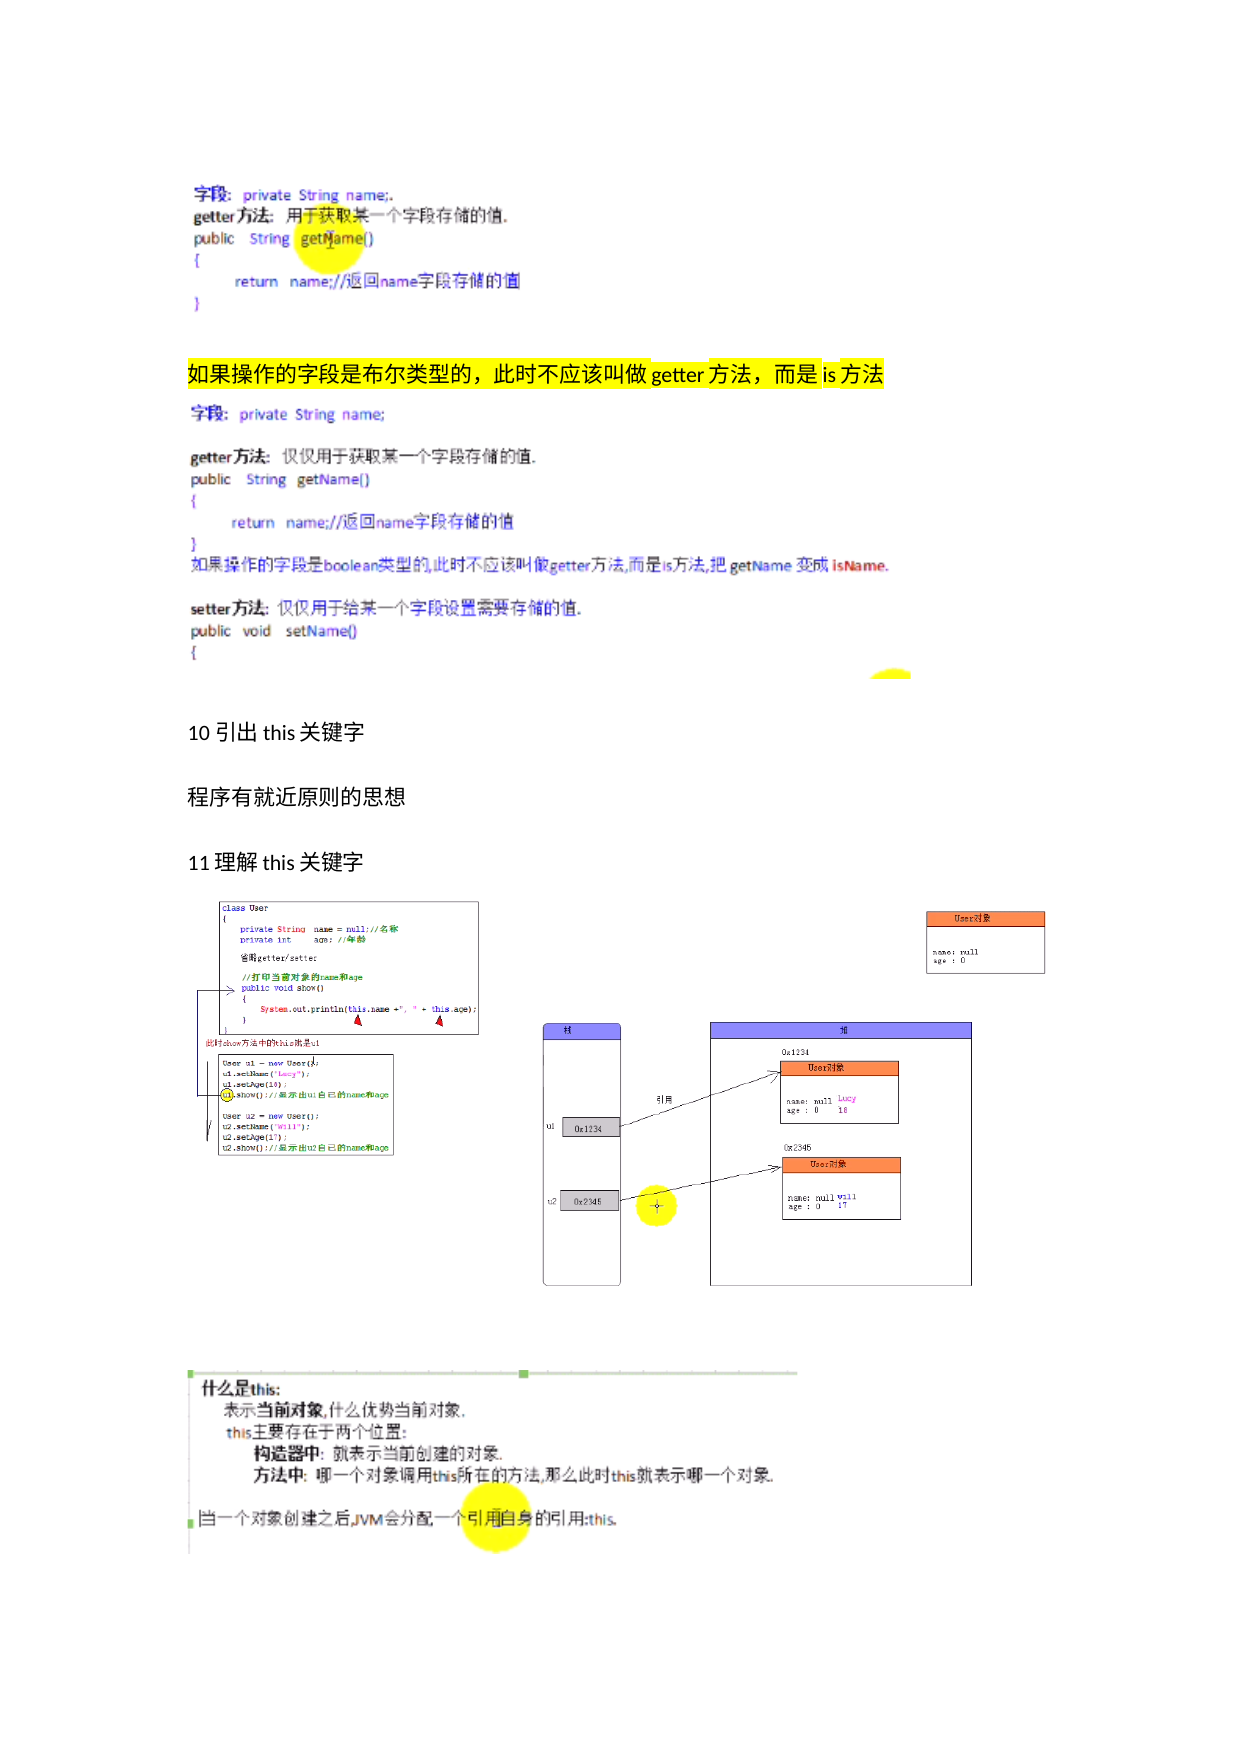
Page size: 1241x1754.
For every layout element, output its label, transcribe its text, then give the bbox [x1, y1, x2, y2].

text 11理解this关键字 [187, 844, 1053, 877]
text 10 引出this关键字 [187, 714, 1053, 747]
picture [187, 892, 1053, 1316]
picture [187, 392, 911, 679]
text 如果操作的字段是布尔类型的，此时不应该叫做getter方法，而是is方法 [187, 357, 1053, 389]
picture [187, 1370, 798, 1554]
text 程序有就近原则的思想 [187, 779, 1053, 812]
picture [187, 177, 542, 342]
